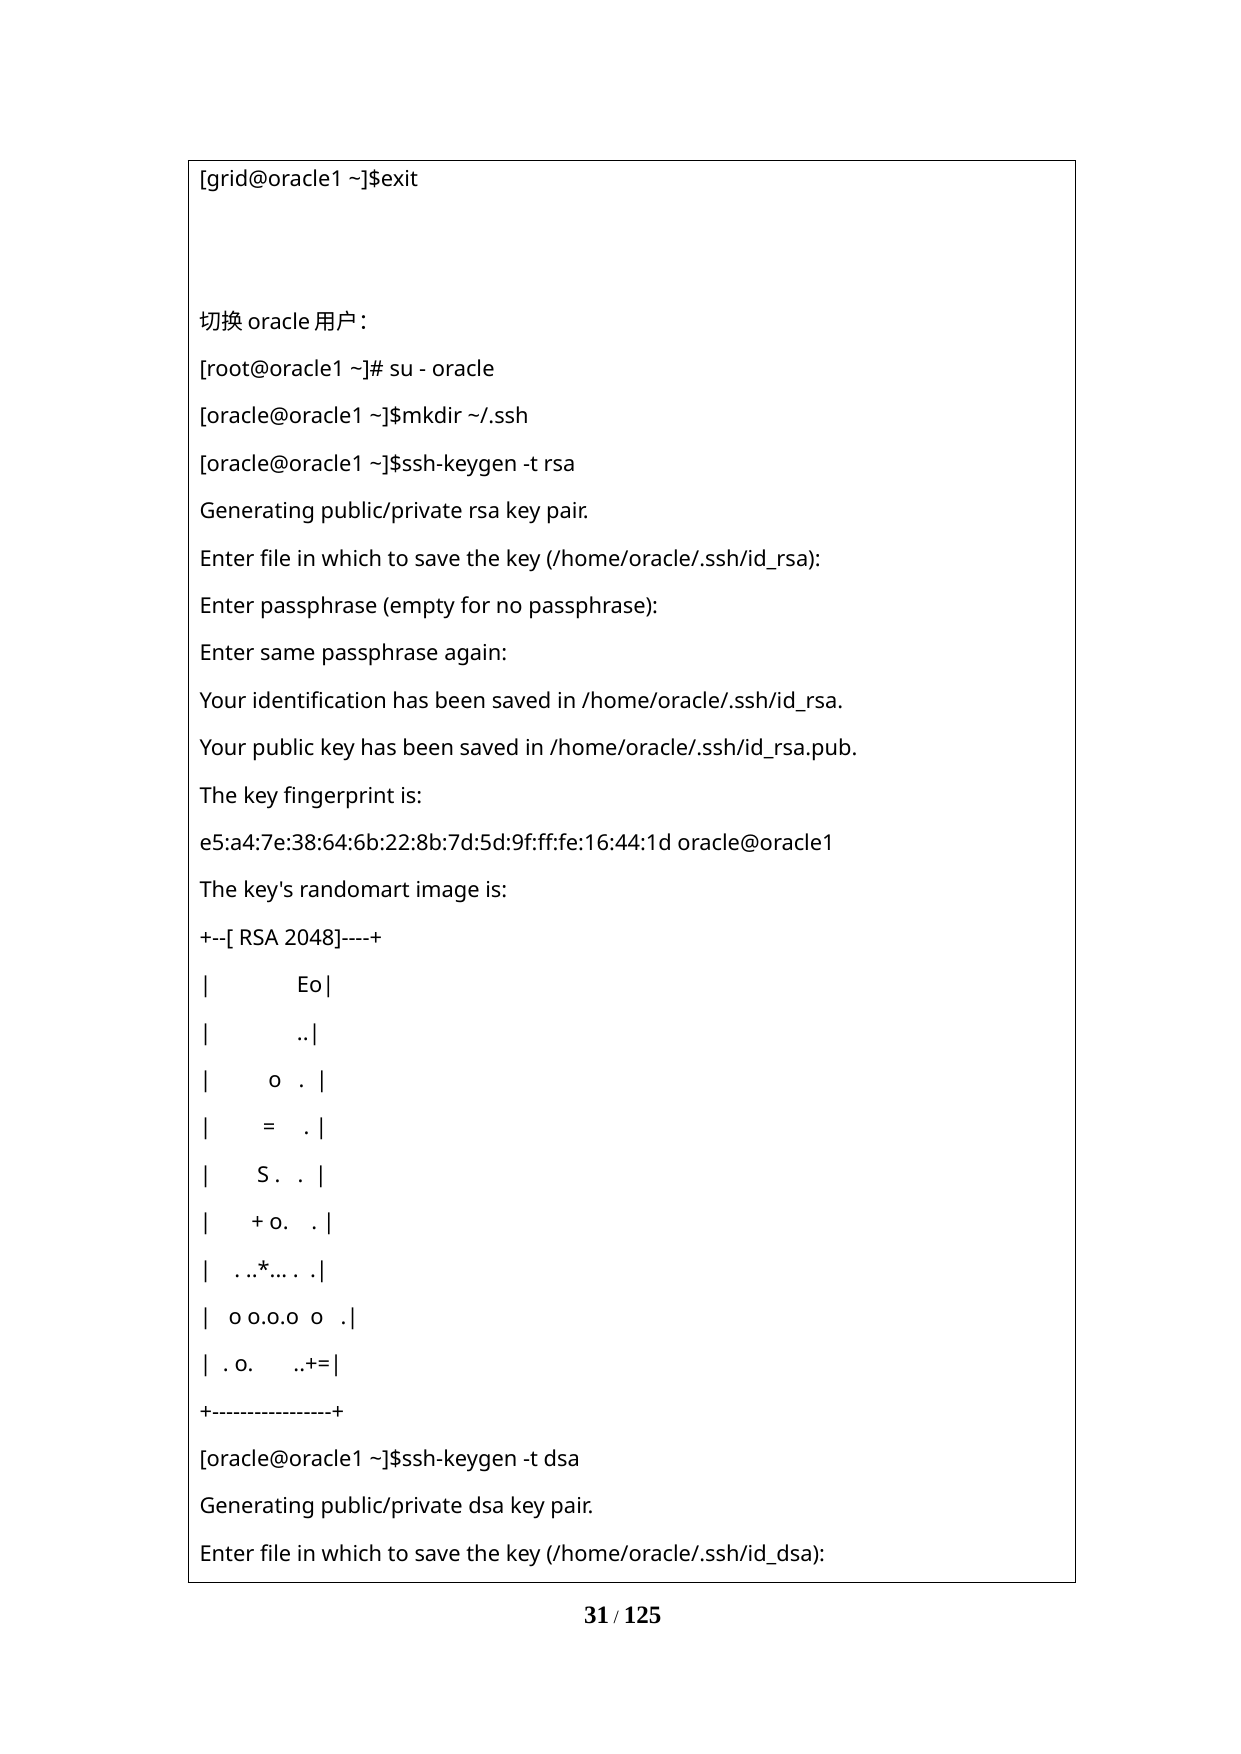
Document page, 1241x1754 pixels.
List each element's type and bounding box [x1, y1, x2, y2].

table_header [189, 161, 1075, 1582]
